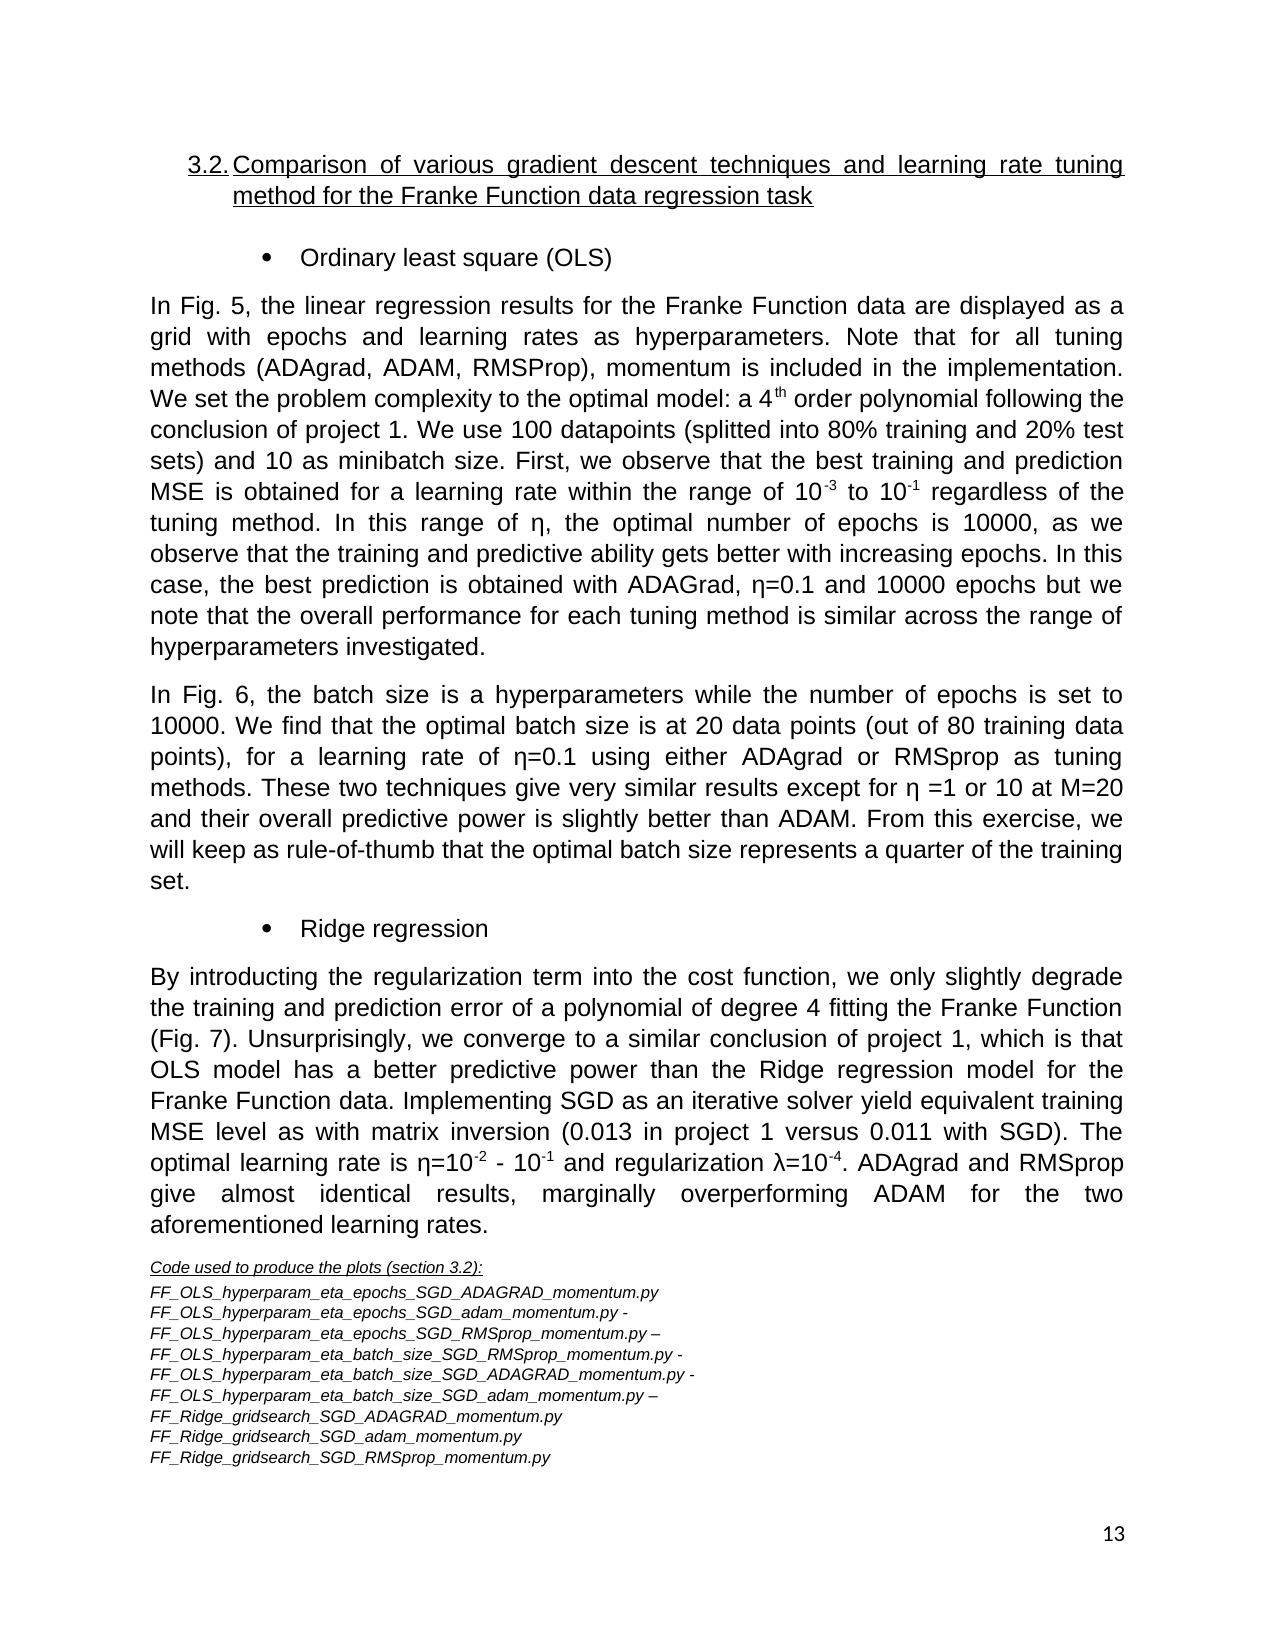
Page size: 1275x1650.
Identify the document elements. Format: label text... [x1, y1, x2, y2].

list Comparison of various gradient descent techniques and learning rate tuning method for the Franke Function data regression task [187, 150, 1125, 210]
text In Fig. 5, the linear regression results for the Franke Function data are displayed as a grid with epochs and learning rates as hyperparameters. Note that for all tuning methods (ADAgrad, ADAM, RMSProp), momentum is included in the implementation. We set the problem complexity to the optimal model: a 4th order polynomial following the conclusion of project 1. We use 100 datapoints (splitted into 80% training and 20% test sets) and 10 as minibatch size. First, we observe that the best training and prediction MSE is obtained for a learning rate within the range of 10-3 to 10-1 regardless of the tuning method. In this range of η, the optimal number of epochs is 10000, as we observe that the training and predictive ability gets better with increasing epochs. In this case, the best prediction is obtained with ADAGrad, η=0.1 and 10000 epochs but we note that the overall performance for each tuning method is similar across the range of hyperparameters investigated. [150, 291, 1125, 661]
text By introducting the regularization term into the cost function, we only slightly degrade the training and prediction error of a polynomial of degree 4 fitting the Franke Function (Fig. 7). Unsurprisingly, we converge to a similar conclusion of project 1, which is that OLS model has a better predictive power than the Ridge regression model for the Franke Function data. Implementing SGD as an iterative solver yield equivalent training MSE level as with matrix inversion (0.013 in project 1 versus 0.011 with SGD). The optimal learning rate is η=10-2 - 10-1 and regularization λ=10-4. ADAgrad and RMSprop give almost identical results, marginally overperforming ADAM for the two aforementioned learning rates. [150, 962, 1125, 1239]
text Code used to produce the plots (section 3.2): [150, 1258, 1125, 1277]
list Ordinary least square (OLS) [262, 243, 1125, 272]
list Ridge regression [262, 914, 1125, 943]
text In Fig. 6, the batch size is a hyperparameters while the number of epochs is set to 10000. We find that the optimal batch size is at 20 data points (out of 80 training data points), for a learning rate of η=0.1 using either ADAgrad or RMSprop as tuning methods. These two techniques give very similar results except for η =1 or 10 at M=20 and their overall predictive power is slightly better than ADAM. From this exercise, we will keep as rule-of-thumb that the optimal batch size represents a quarter of the training set. [150, 680, 1125, 895]
text FF_OLS_hyperparam_eta_epochs_SGD_ADAGRAD_momentum.py FF_OLS_hyperparam_eta_epochs_SGD_adam_momentum.py - FF_OLS_hyperparam_eta_epochs_SGD_RMSprop_momentum.py – FF_OLS_hyperparam_eta_batch_size_SGD_RMSprop_momentum.py - FF_OLS_hyperparam_eta_batch_size_SGD_ADAGRAD_momentum.py - FF_OLS_hyperparam_eta_batch_size_SGD_adam_momentum.py – FF_Ridge_gridsearch_SGD_ADAGRAD_momentum.py FF_Ridge_gridsearch_SGD_adam_momentum.py FF_Ridge_gridsearch_SGD_RMSprop_momentum.py [150, 1283, 1125, 1467]
